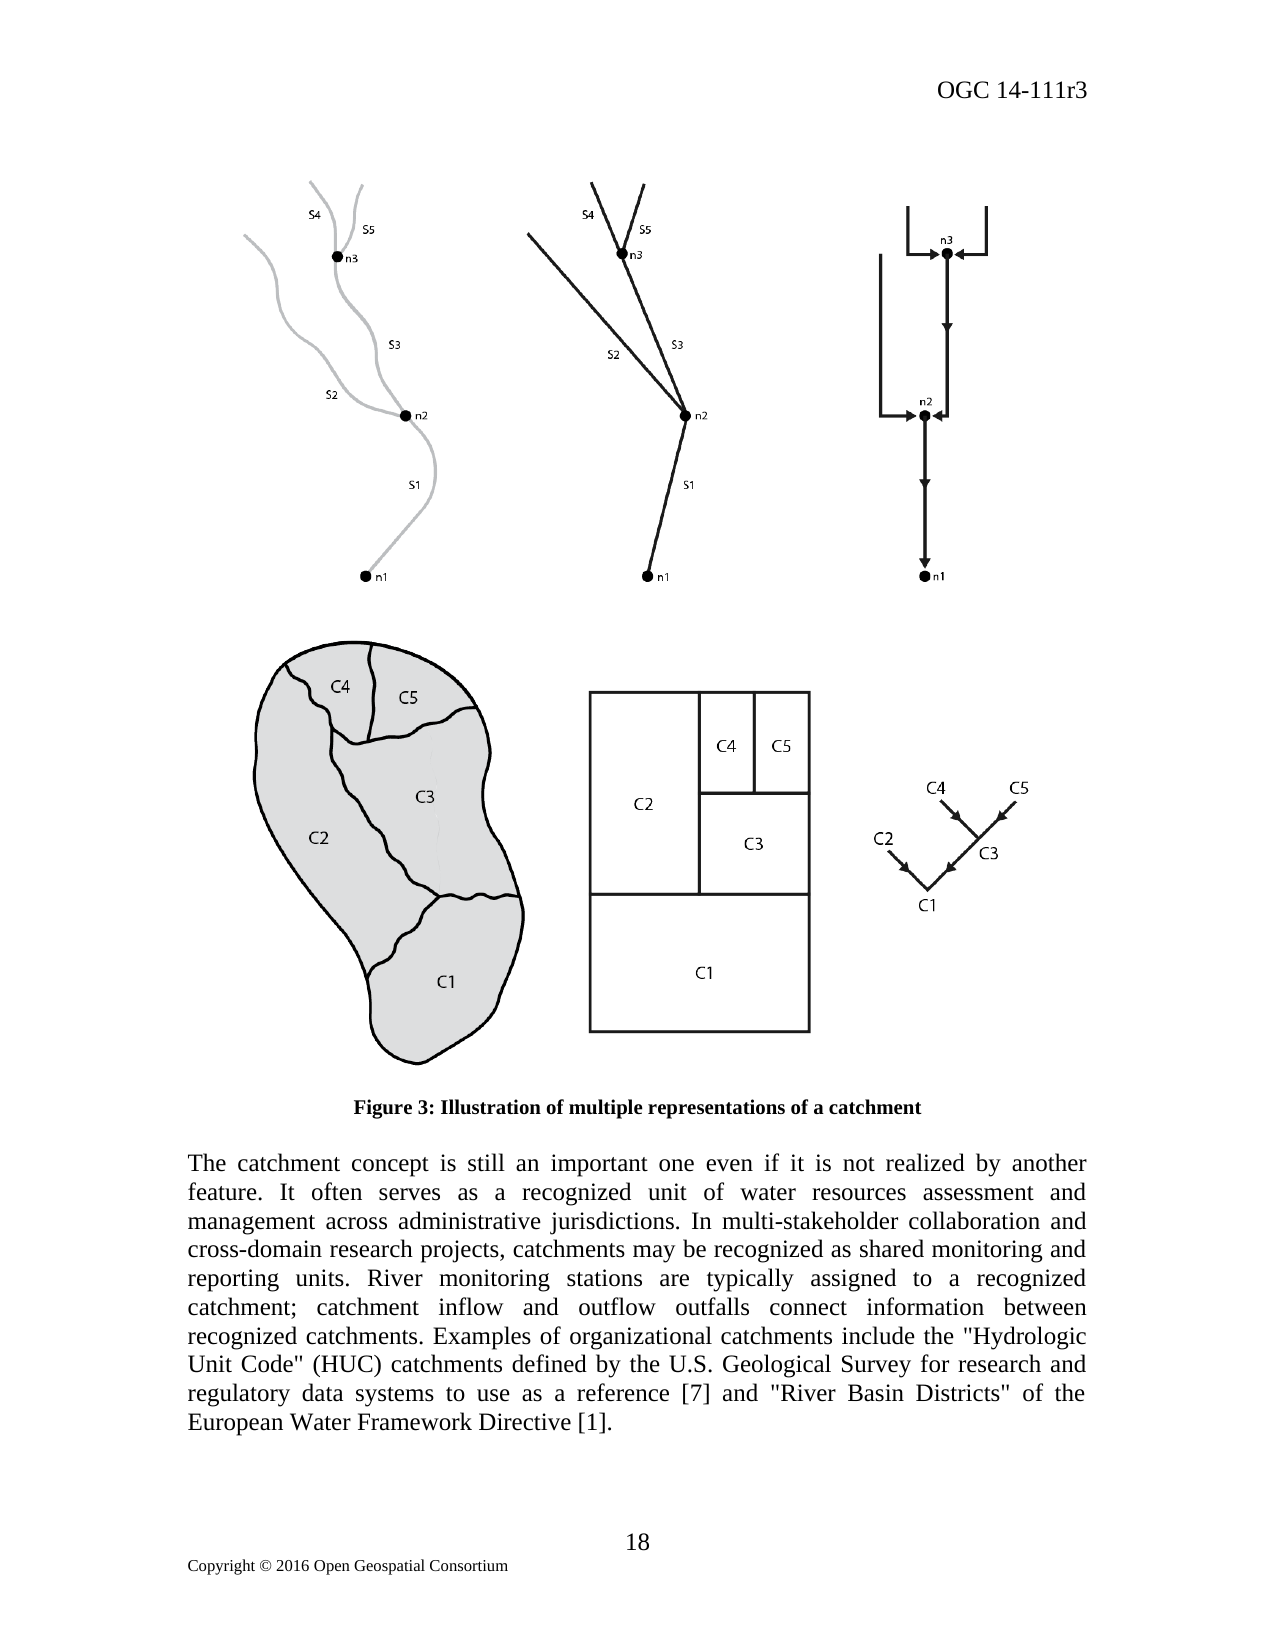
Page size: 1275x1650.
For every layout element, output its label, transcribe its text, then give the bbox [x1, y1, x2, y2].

picture [213, 150, 1062, 1083]
text Figure 3: Illustration of multiple representations of a catchment [187, 1095, 1087, 1119]
text The catchment concept is still an important one even if it is not realized by another feature. It often serves as a recognized unit of water resources assessment and management across administrative jurisdictions. In multi-stakeholder collaboration and cross-domain research projects, catchments may be recognized as shared monitoring and reporting units. River monitoring stations are typically assigned to a recognized catchment; catchment inflow and outflow outfalls connect information between recognized catchments. Examples of organizational catchments include the "Hydrologic Unit Code" (HUC) catchments defined by the U.S. Geological Survey for research and regulatory data systems to use as a reference [7] and "River Basin Districts" of the European Water Framework Directive [1]. [187, 1148, 1087, 1436]
